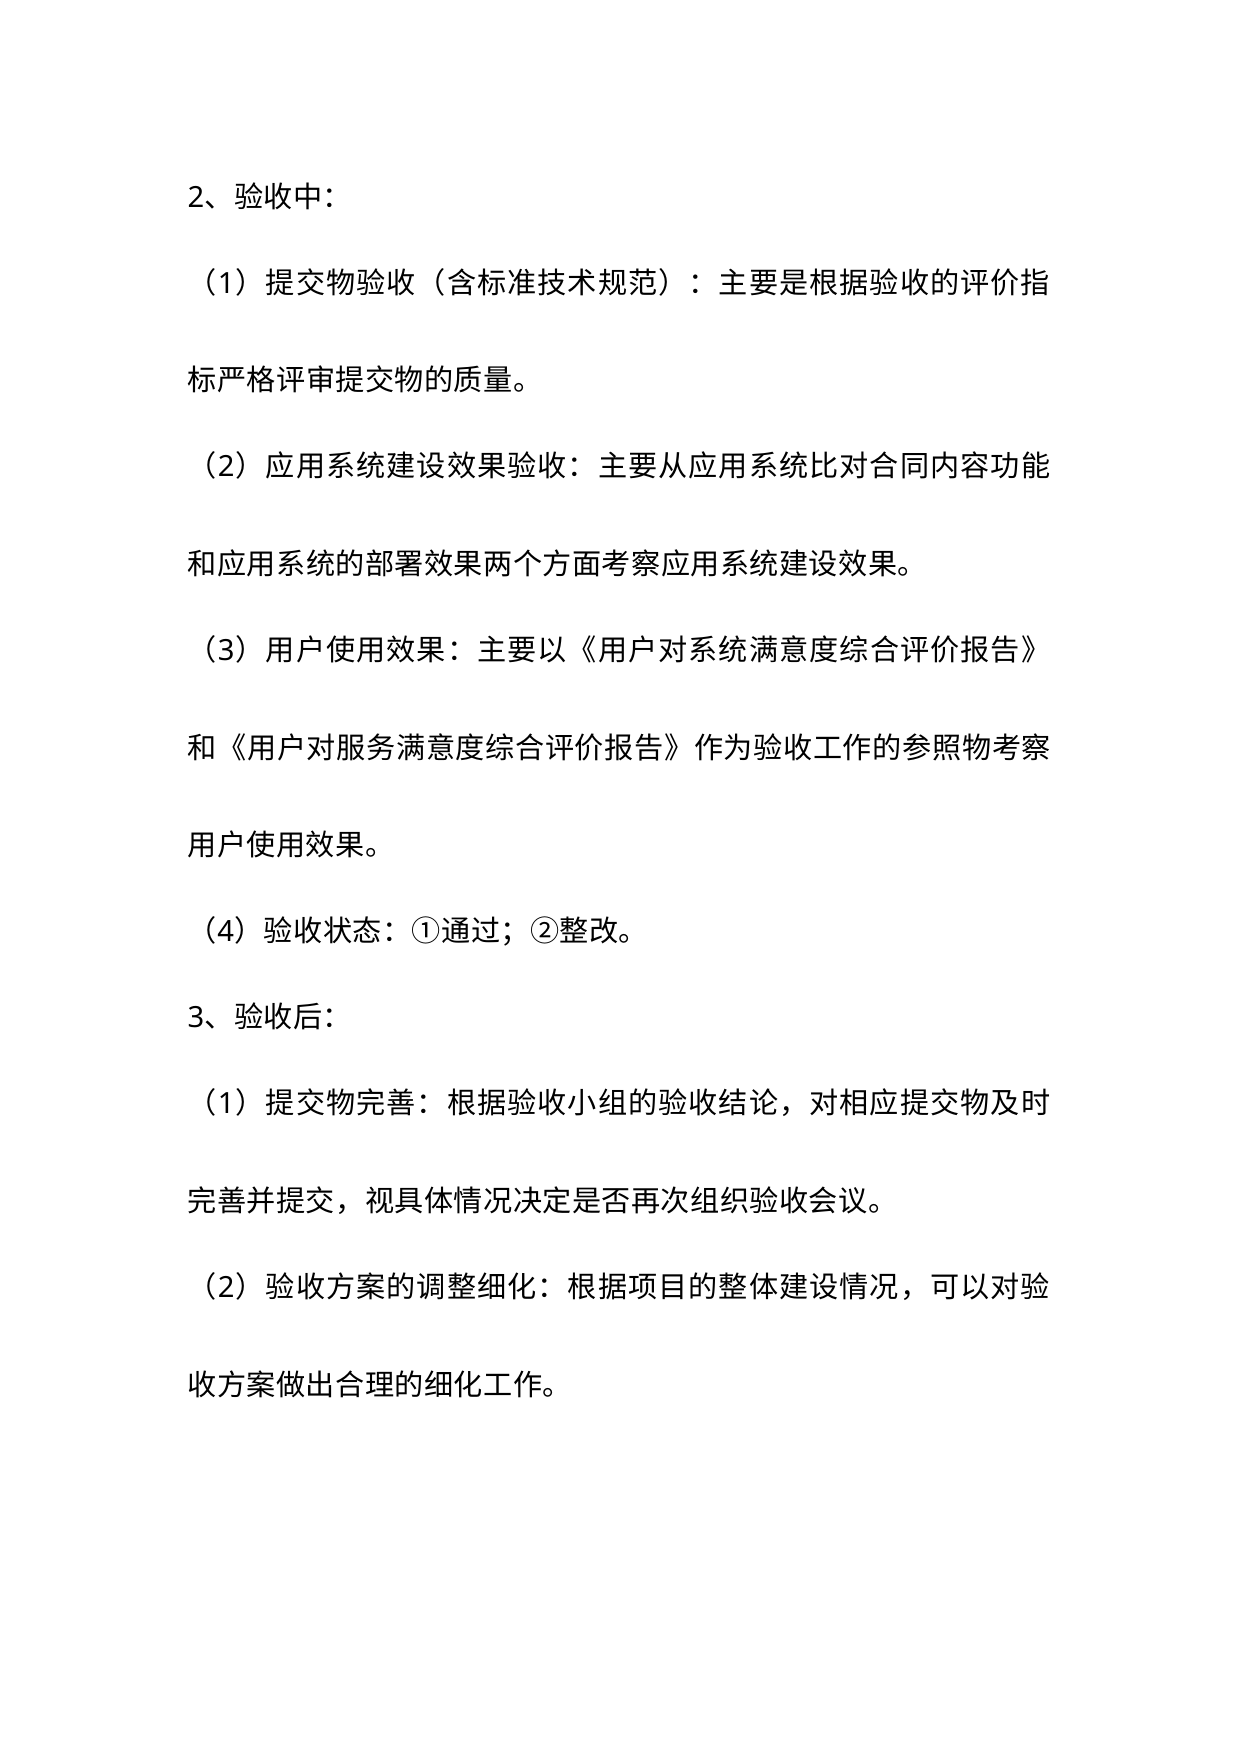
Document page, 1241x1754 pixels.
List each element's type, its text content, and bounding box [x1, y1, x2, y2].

text 3、验收后： [187, 983, 1053, 1048]
text （2）应用系统建设效果验收：主要从应用系统比对合同内容功能和应用系统的部署效果两个方面考察应用系统建设效果。 [187, 432, 1053, 594]
text （1）提交物完善：根据验收小组的验收结论，对相应提交物及时完善并提交，视具体情况决定是否再次组织验收会议。 [187, 1069, 1053, 1231]
text （1）提交物验收（含标准技术规范）：主要是根据验收的评价指标严格评审提交物的质量。 [187, 248, 1053, 411]
text （2）验收方案的调整细化：根据项目的整体建设情况，可以对验收方案做出合理的细化工作。 [187, 1252, 1053, 1415]
text 2、验收中： [187, 162, 1053, 227]
text （3）用户使用效果：主要以《用户对系统满意度综合评价报告》和《用户对服务满意度综合评价报告》作为验收工作的参照物考察用户使用效果。 [187, 615, 1053, 875]
text （4）验收状态：①通过；②整改。 [187, 897, 1053, 962]
